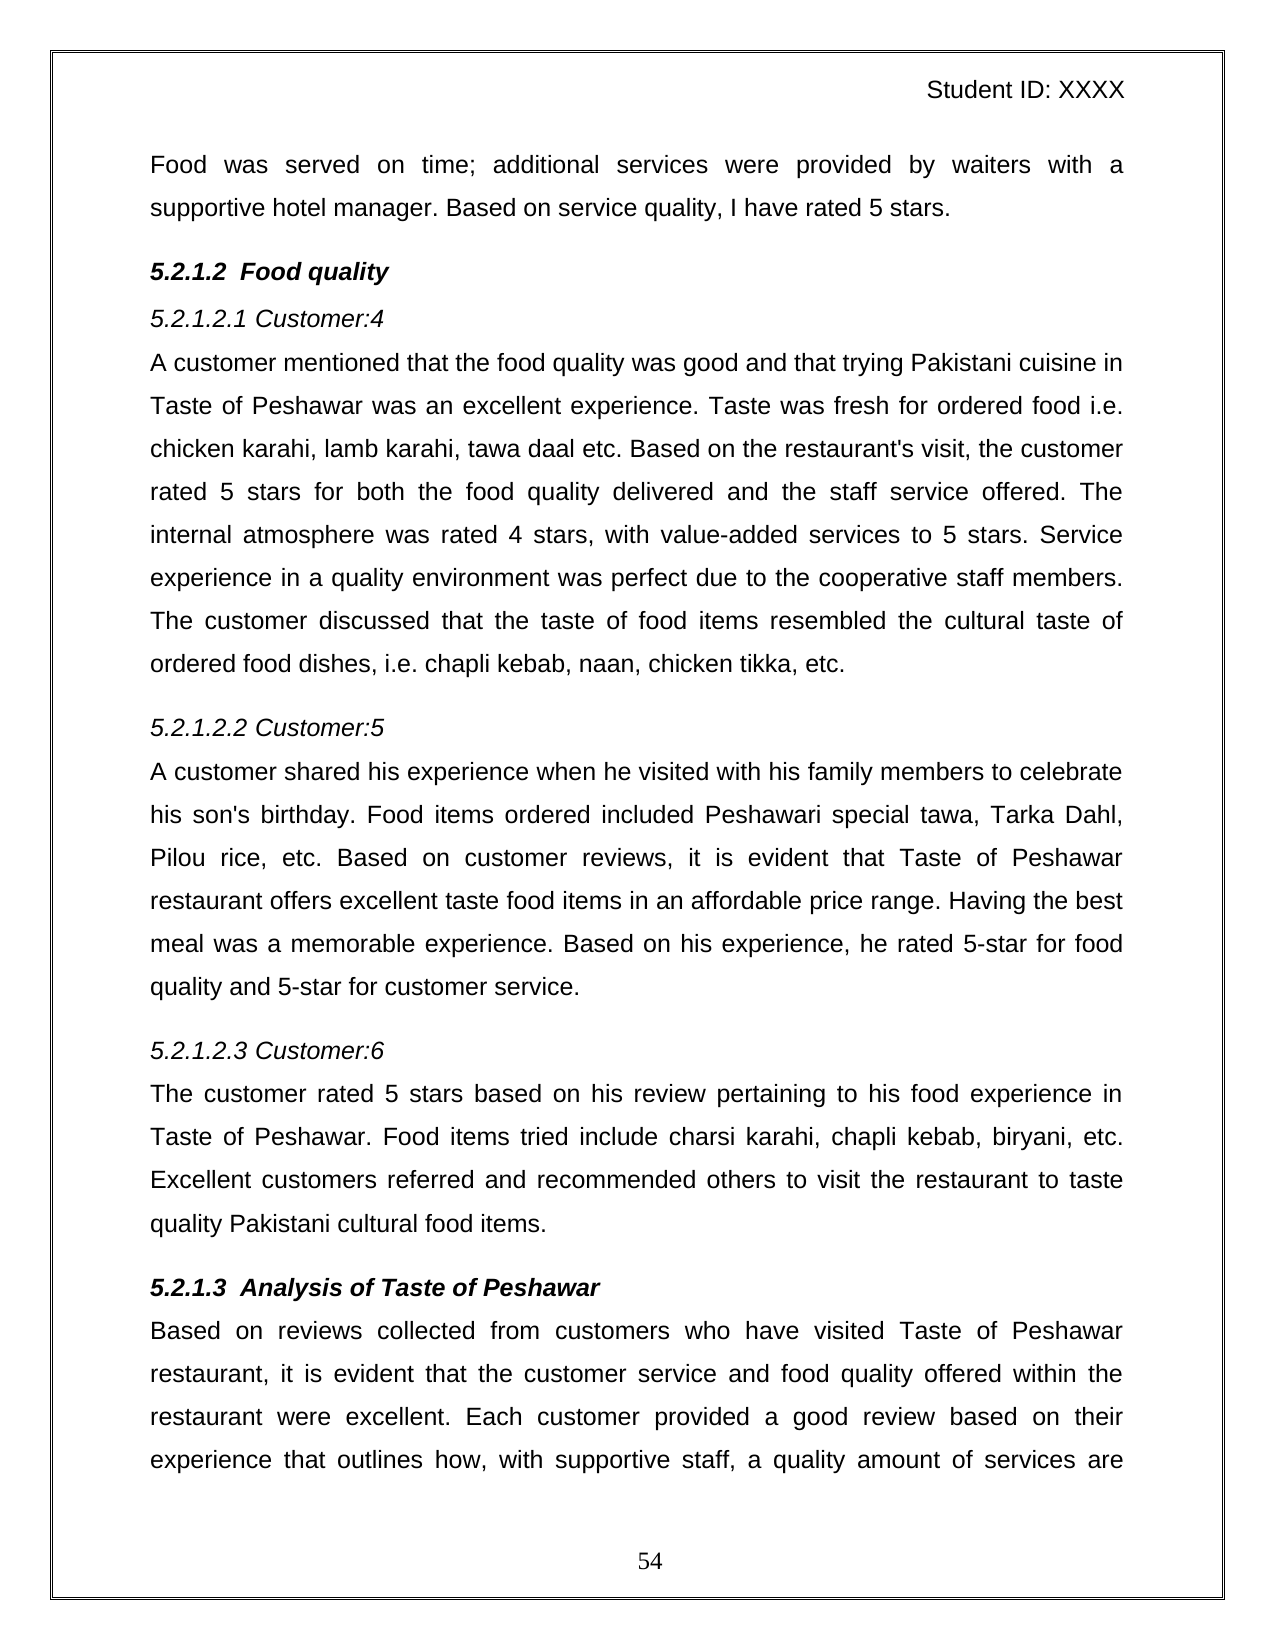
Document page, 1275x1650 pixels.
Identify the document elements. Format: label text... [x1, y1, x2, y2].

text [150, 150, 1125, 222]
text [150, 1316, 1125, 1474]
subtitle Analysis of Taste of Peshawar [150, 1272, 1125, 1301]
subtitle Food quality [150, 257, 1125, 286]
subtitle Customer:5 [150, 713, 1125, 742]
text The customer rated 5 stars based on his review pertaining to his food experience in Taste of Peshawar. Food items tried include charsi karahi, chapli kebab, biryani, etc. Excellent customers referred and recommended others to visit the restaurant to taste quality Pakistani cultural food items. [150, 1079, 1125, 1237]
subtitle Customer:6 [150, 1036, 1125, 1065]
text A customer shared his experience when he visited with his family members to celebrate his son's birthday. Food items ordered included Peshawari special tawa, Tarka Dahl, Pilou rice, etc. Based on customer reviews, it is evident that Taste of Peshawar restaurant offers excellent taste food items in an affordable price range. Having the best meal was a memorable experience. Based on his experience, he rated 5-star for food quality and 5-star for customer service. [150, 756, 1125, 1001]
subtitle Customer:4 [150, 304, 1125, 333]
text A customer mentioned that the food quality was good and that trying Pakistani cuisine in Taste of Peshawar was an excellent experience. Taste was fresh for ordered food i.e. chicken karahi, lamb karahi, tawa daal etc. Based on the restaurant's visit, the customer rated 5 stars for both the food quality delivered and the staff service offered. The internal atmosphere was rated 4 stars, with value-added services to 5 stars. Service experience in a quality environment was perfect due to the cooperative staff members. The customer discussed that the taste of food items resembled the cultural taste of ordered food dishes, i.e. chapli kebab, naan, chicken tikka, etc. [150, 347, 1125, 678]
